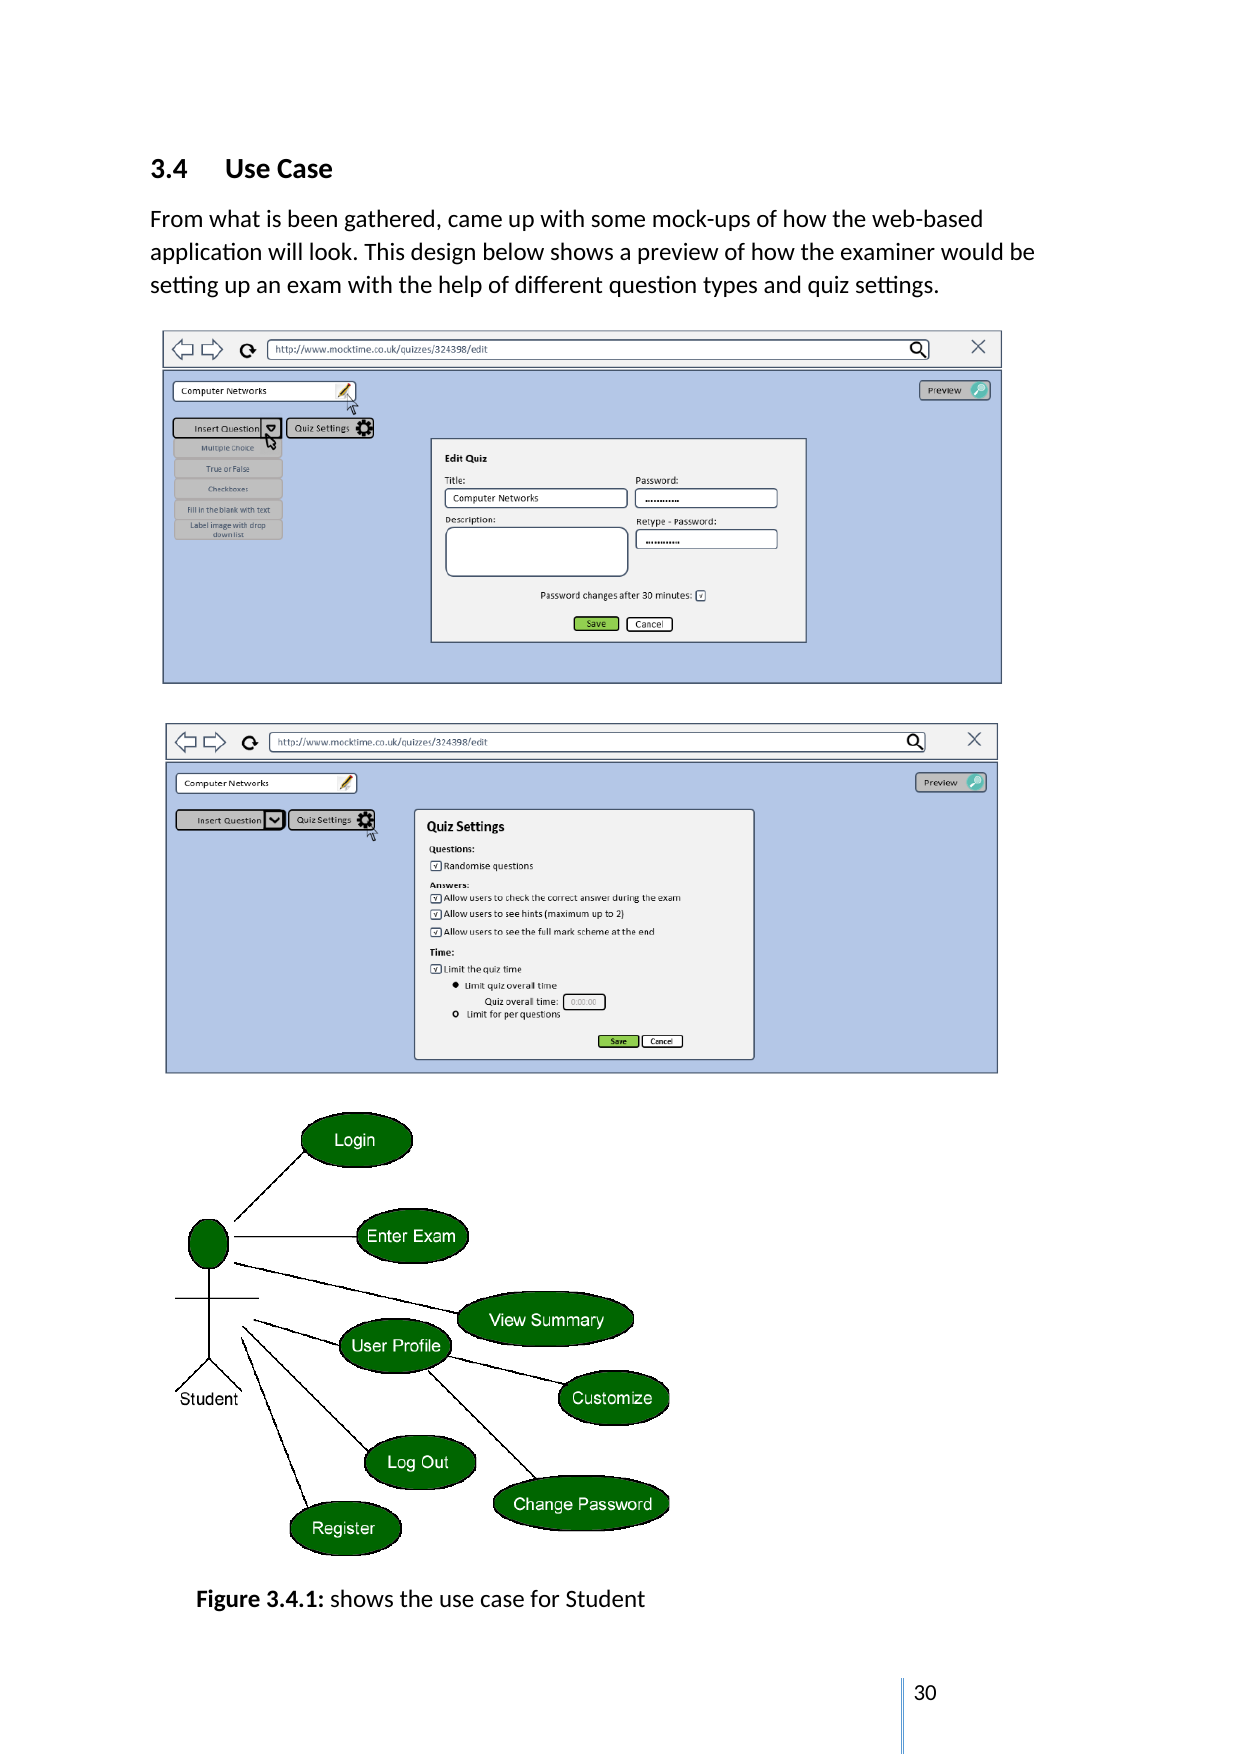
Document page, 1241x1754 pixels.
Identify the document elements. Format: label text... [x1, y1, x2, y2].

picture [150, 322, 1016, 700]
picture [175, 1111, 670, 1556]
subtitle Use Case [187, 150, 1090, 186]
text From what is been gathered, came up with some mock-ups of how the web-based application will look. This design below shows a preview of how the examiner would be setting up an exam with the help of different question types and quiz settings. [150, 203, 1090, 300]
picture [150, 715, 1005, 1087]
